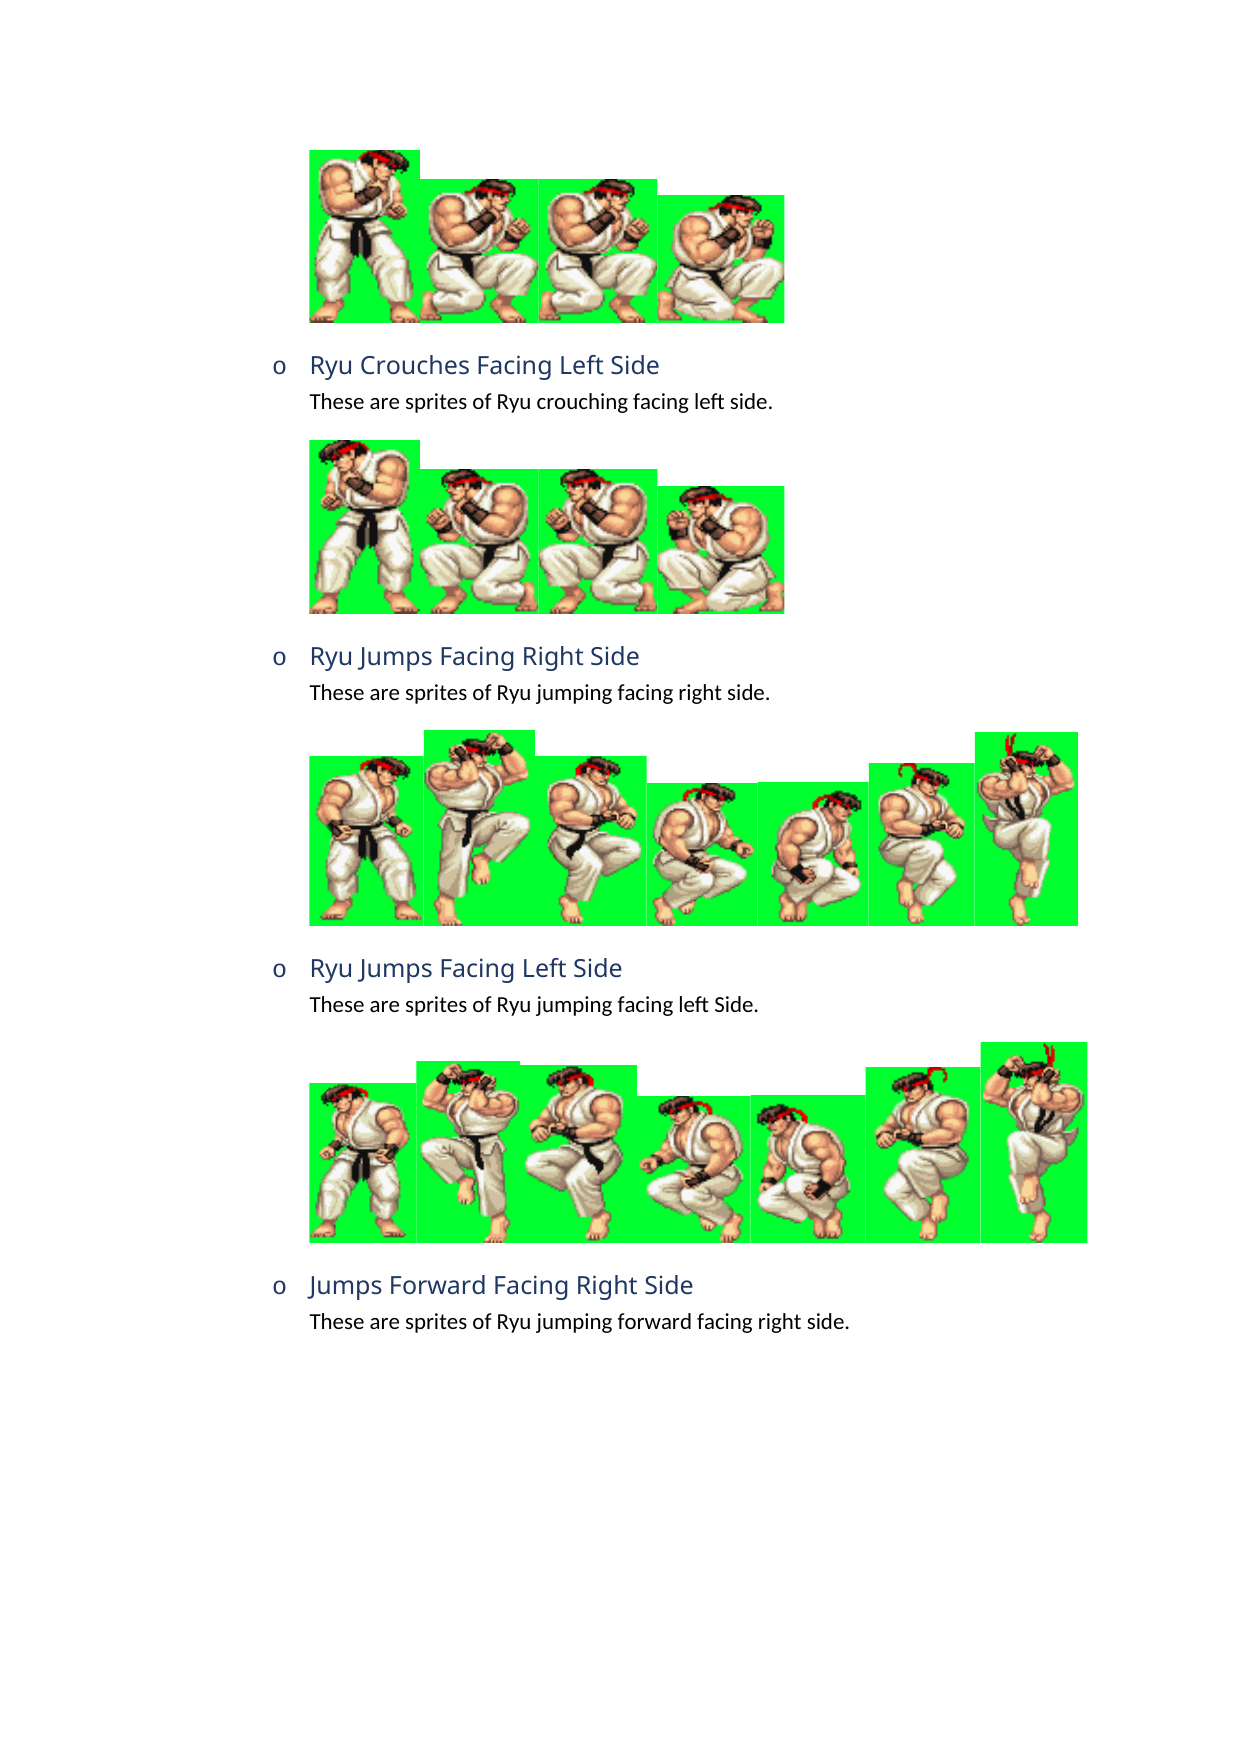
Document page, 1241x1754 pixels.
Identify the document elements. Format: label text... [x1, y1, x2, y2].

picture [309, 440, 785, 614]
subtitle Ryu Jumps Facing Left Side [272, 950, 1090, 985]
text These are sprites of Ryu jumping forward facing right side. [309, 1307, 1090, 1335]
text These are sprites of Ryu jumping facing right side. [309, 678, 1090, 706]
subtitle Ryu Crouches Facing Left Side [272, 348, 1090, 382]
picture [309, 150, 785, 323]
text These are sprites of Ryu crouching facing left side. [309, 387, 1090, 415]
picture [309, 730, 1078, 926]
subtitle Jumps Forward Facing Right Side [272, 1268, 1090, 1302]
text These are sprites of Ryu jumping facing left Side. [309, 990, 1090, 1018]
picture [309, 1042, 1088, 1243]
subtitle Ryu Jumps Facing Right Side [272, 638, 1090, 672]
